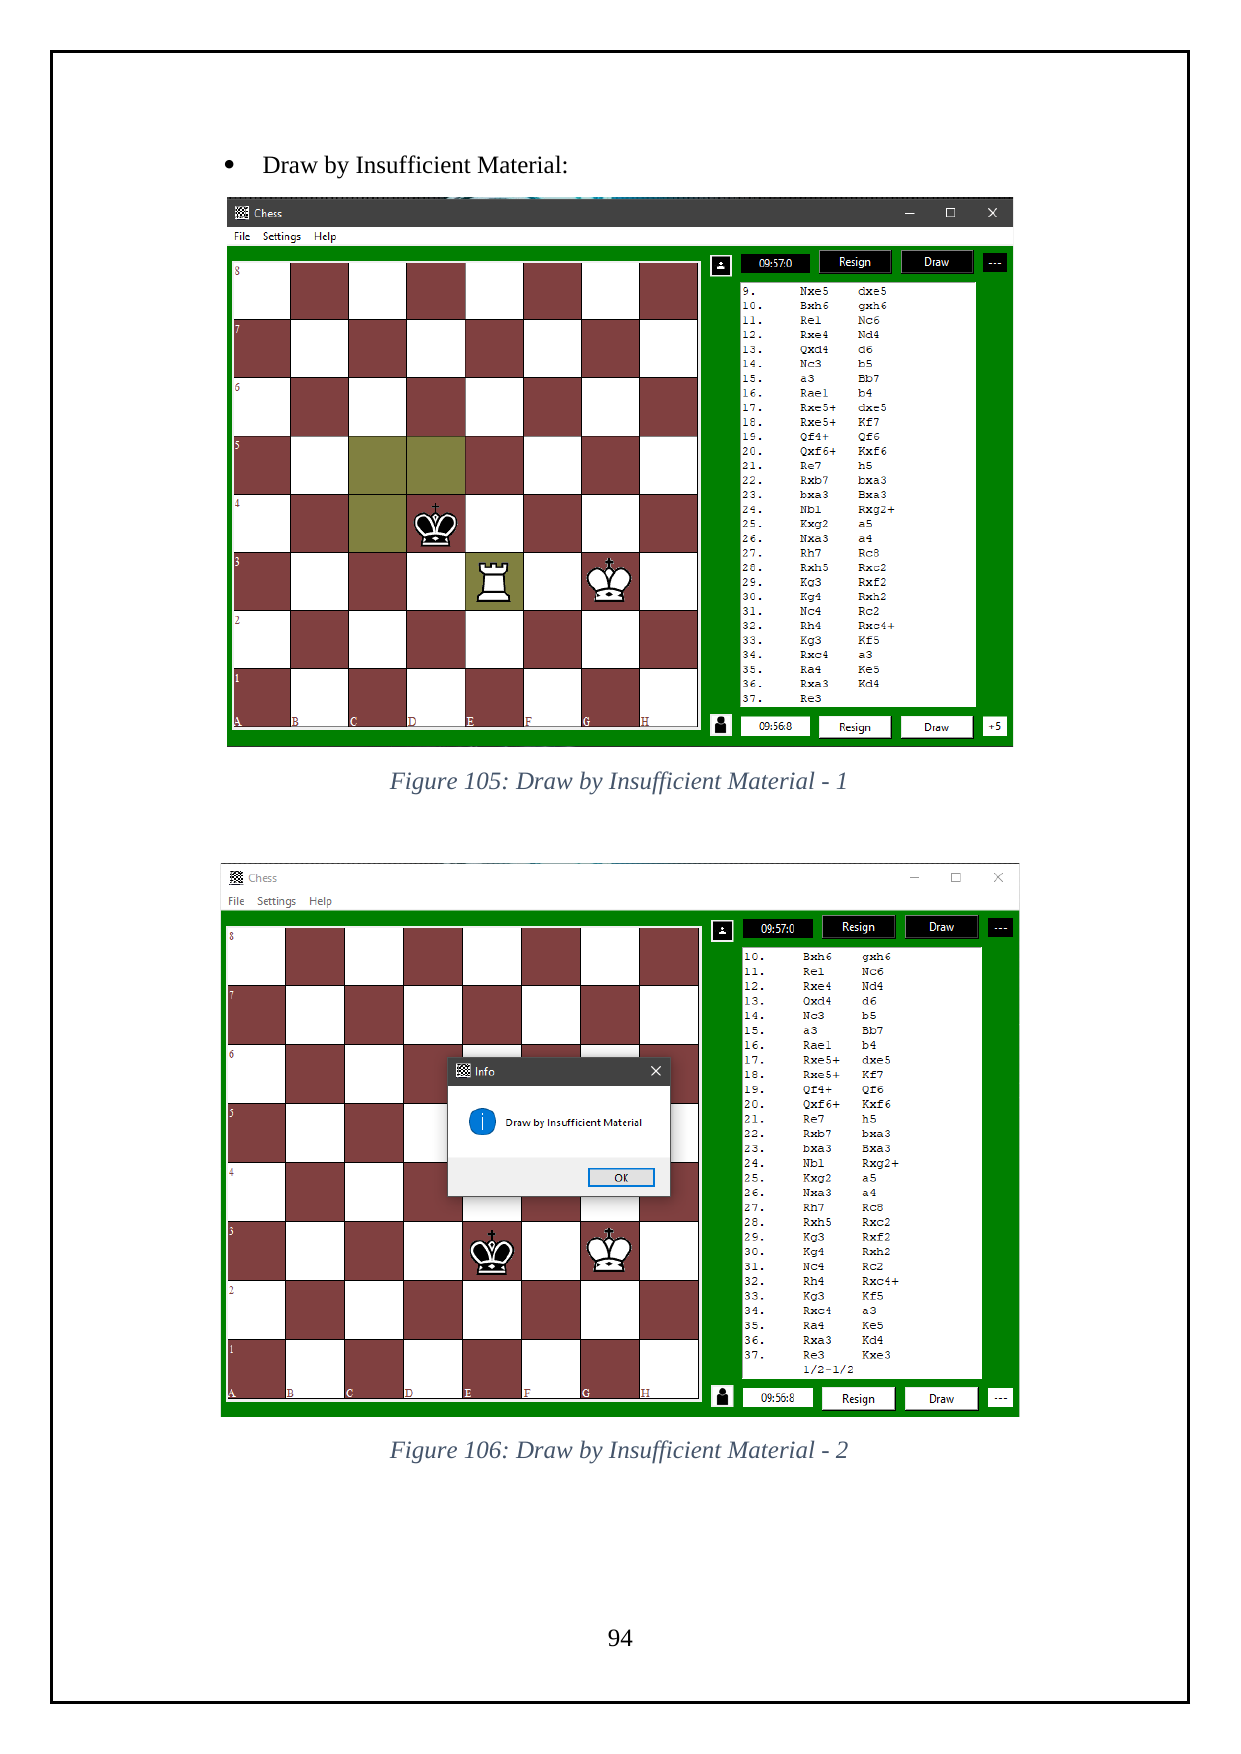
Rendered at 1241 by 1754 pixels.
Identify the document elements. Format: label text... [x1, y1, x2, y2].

picture [220, 863, 1020, 1417]
text Figure 105: Draw by Insufficient Material - 1 [187, 766, 1053, 794]
list Draw by Insufficient Material: [225, 150, 1053, 179]
text Figure 106: Draw by Insufficient Material - 2 [187, 1435, 1053, 1464]
picture [227, 197, 1014, 747]
